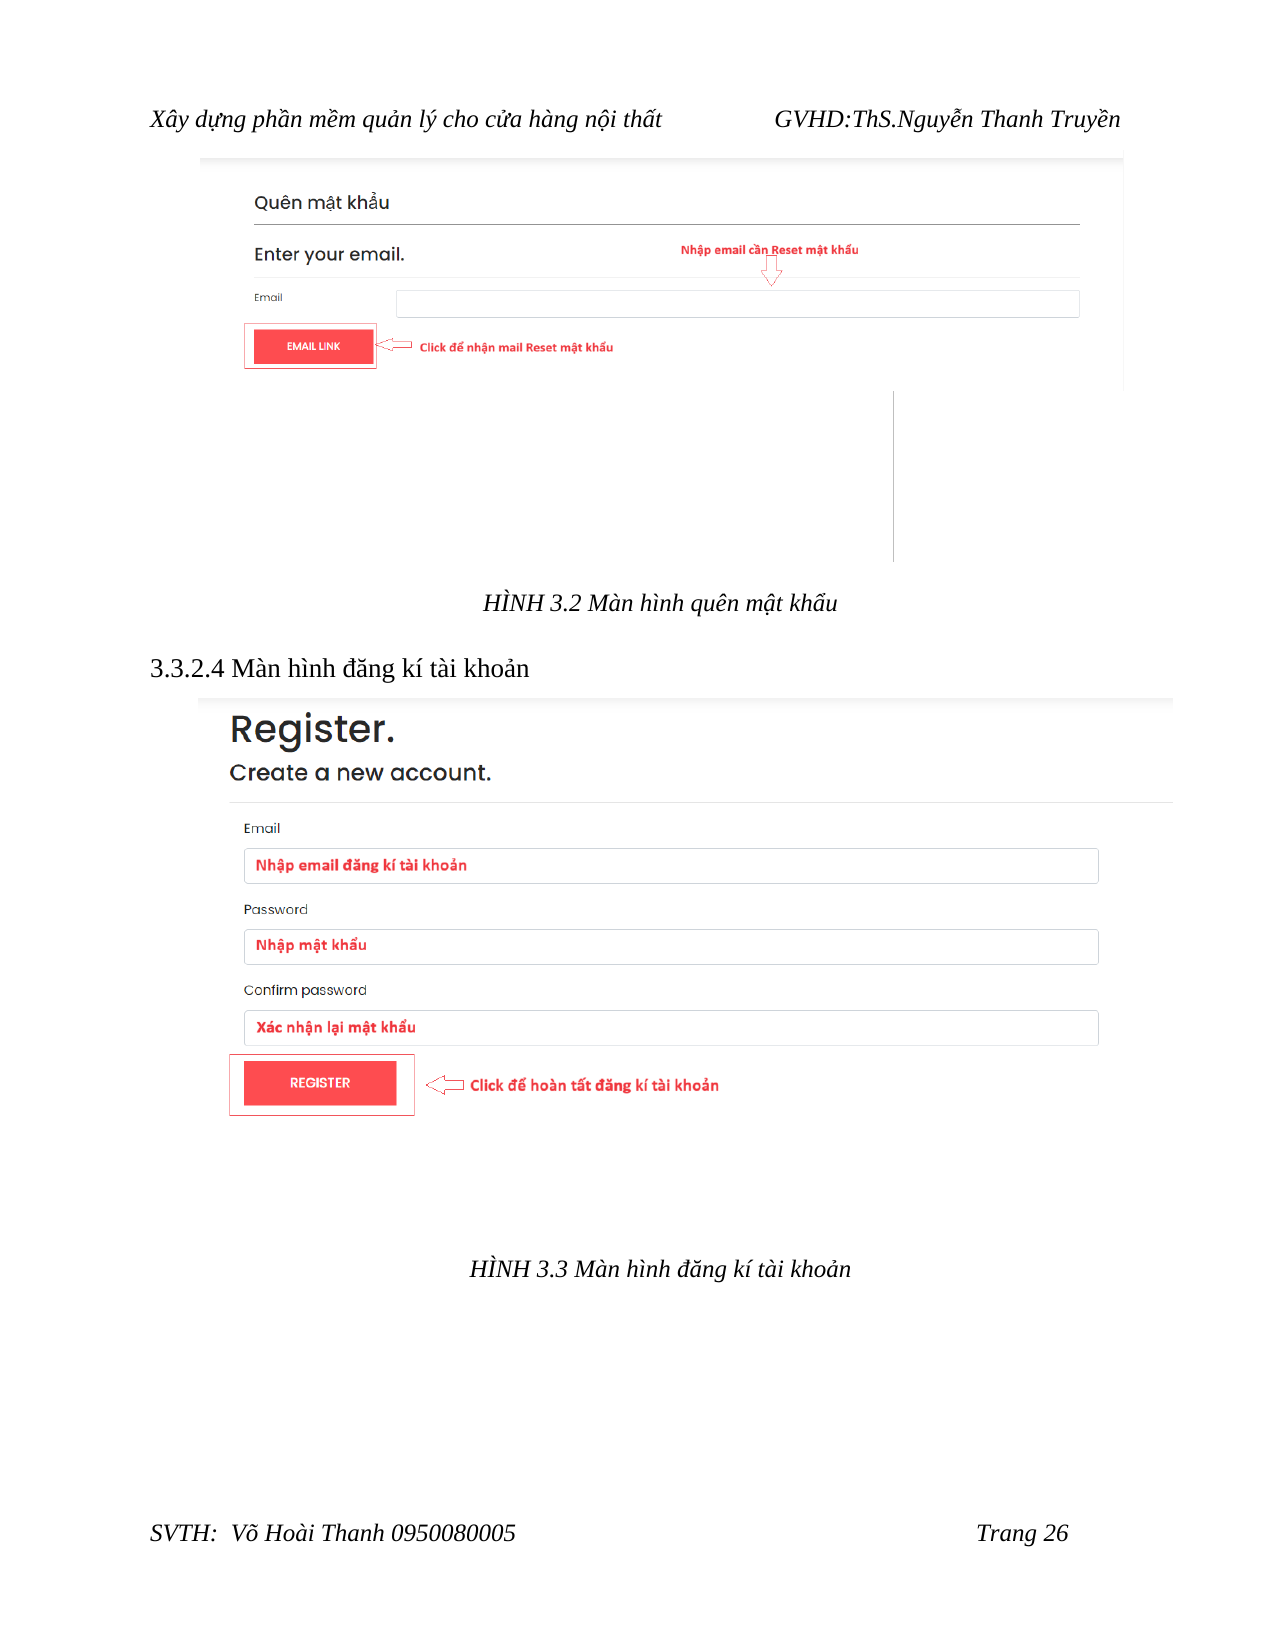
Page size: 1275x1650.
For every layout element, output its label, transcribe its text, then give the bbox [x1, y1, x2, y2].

text HÌNH 3.3 Màn hình đăng kí tài khoản [198, 1254, 1125, 1283]
picture [198, 698, 1173, 1229]
subtitle 3.3.2.4 Màn hình đăng kí tài khoản [150, 652, 1125, 683]
picture [200, 150, 1124, 562]
text HÌNH 3.2 Màn hình quên mật khẩu [198, 588, 1125, 617]
